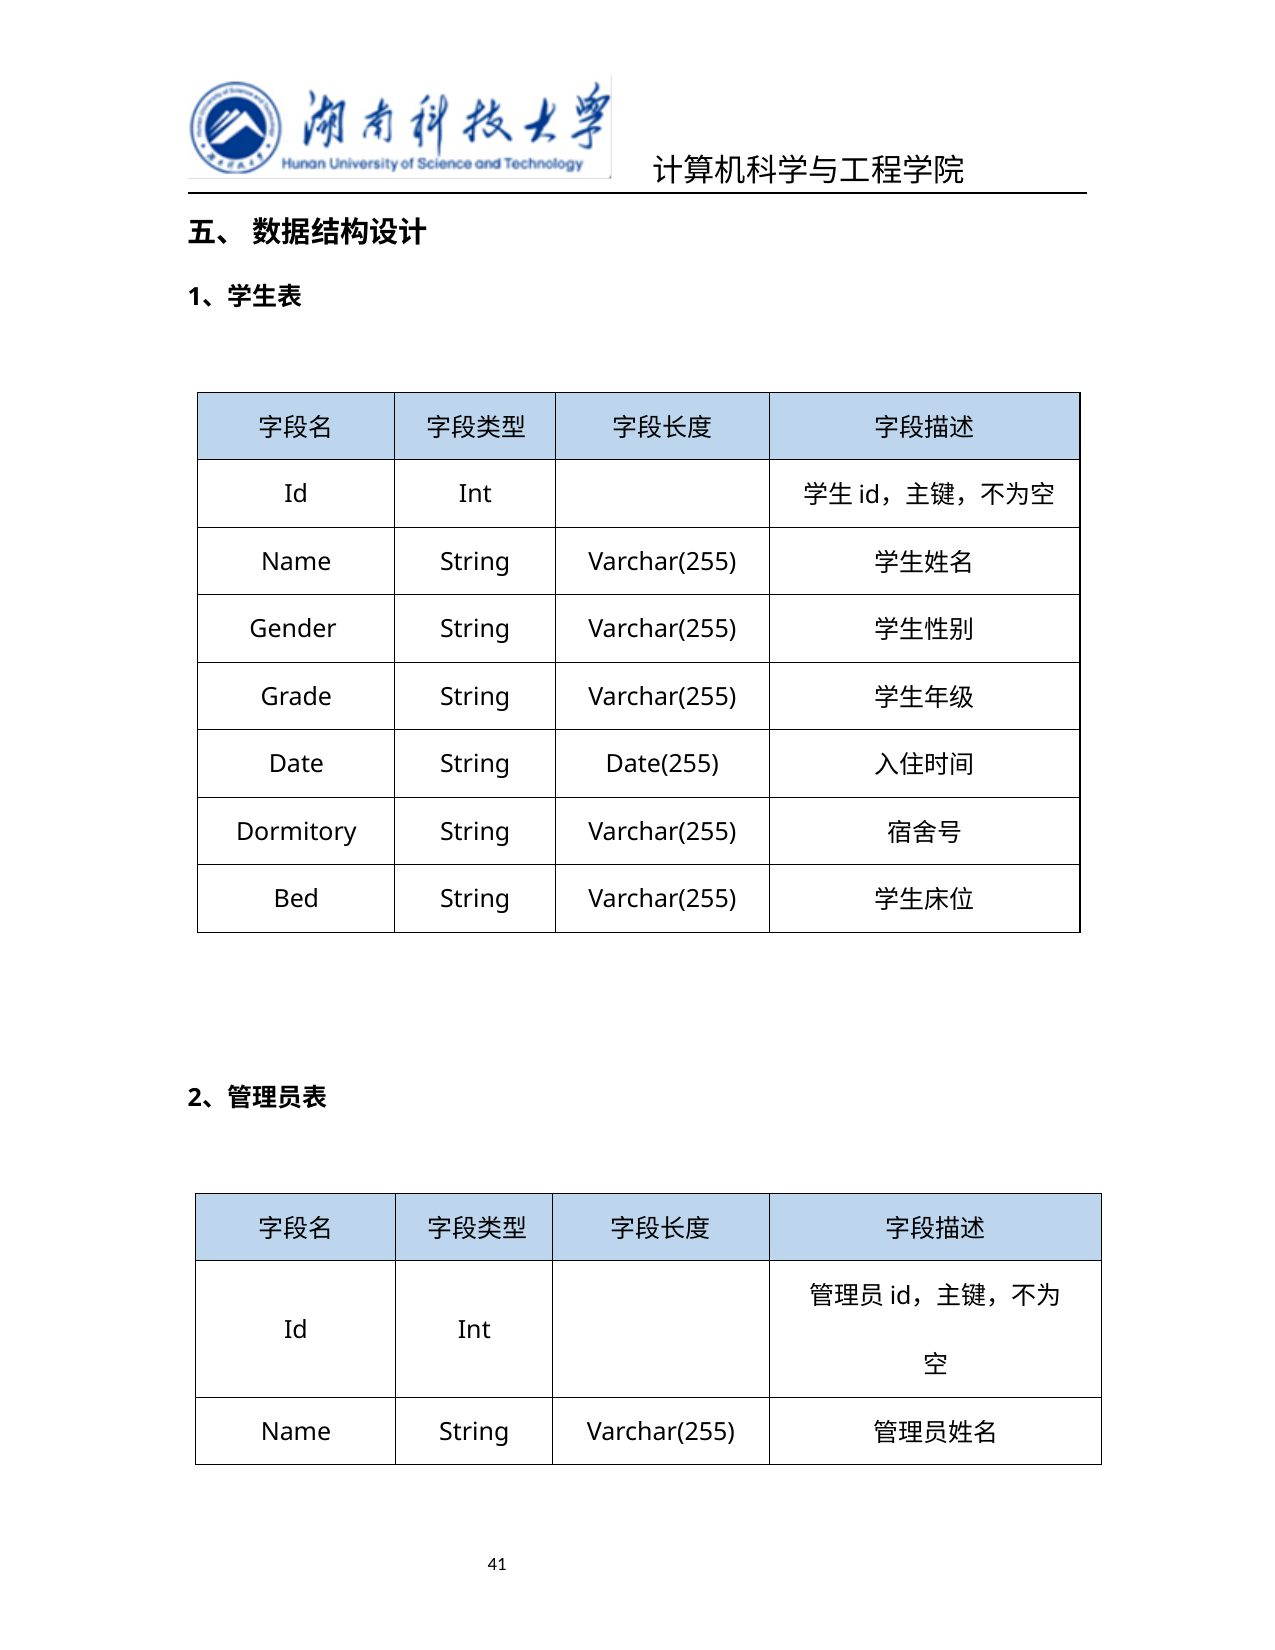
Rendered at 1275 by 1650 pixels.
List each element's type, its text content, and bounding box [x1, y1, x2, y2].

table_cell Date(255) [556, 730, 769, 797]
table_header 字段长度 [553, 1194, 769, 1260]
table_cell Int [395, 460, 555, 527]
table_cell Name [196, 1398, 395, 1464]
table_cell Varchar(255) [556, 663, 769, 729]
table_cell 学生性别 [770, 595, 1079, 662]
table_cell 学生年级 [770, 663, 1079, 729]
table_cell 学生姓名 [770, 528, 1079, 594]
table_cell [556, 460, 769, 527]
table_header 字段名 [198, 393, 394, 459]
table_cell String [395, 798, 555, 864]
table_cell 管理员id，主键，不为空 [770, 1261, 1101, 1397]
table_header 字段长度 [556, 393, 769, 459]
table_cell 学生床位 [770, 865, 1079, 932]
list 管理员表 [187, 1063, 1087, 1128]
table_cell 宿舍号 [770, 798, 1079, 864]
table_cell Name [198, 528, 394, 594]
table_cell Id [196, 1261, 395, 1397]
table_header 字段描述 [770, 1194, 1101, 1260]
table_cell 入住时间 [770, 730, 1079, 797]
table_header 字段名 [196, 1194, 395, 1260]
table_cell String [395, 595, 555, 662]
table_header 字段类型 [396, 1194, 552, 1260]
table_cell 管理员姓名 [770, 1398, 1101, 1464]
table_cell String [395, 730, 555, 797]
table_cell String [395, 663, 555, 729]
picture [187, 75, 613, 182]
table_cell Varchar(255) [553, 1398, 769, 1464]
table_cell Int [396, 1261, 552, 1397]
table_cell Dormitory [198, 798, 394, 864]
table_cell Id [198, 460, 394, 527]
table_header 字段类型 [395, 393, 555, 459]
table_cell Gender [198, 595, 394, 662]
table_cell String [395, 528, 555, 594]
table_cell String [396, 1398, 552, 1464]
list 数据结构设计 [187, 197, 1087, 262]
table_cell Date [198, 730, 394, 797]
table_cell Varchar(255) [556, 528, 769, 594]
table_cell Varchar(255) [556, 595, 769, 662]
table_cell [553, 1261, 769, 1397]
list 学生表 [187, 262, 1087, 327]
table_cell String [395, 865, 555, 932]
table_cell Varchar(255) [556, 865, 769, 932]
table_cell Varchar(255) [556, 798, 769, 864]
table_cell 学生id，主键，不为空 [770, 460, 1079, 527]
table_cell Grade [198, 663, 394, 729]
table_header 字段描述 [770, 393, 1079, 459]
table_cell Bed [198, 865, 394, 932]
